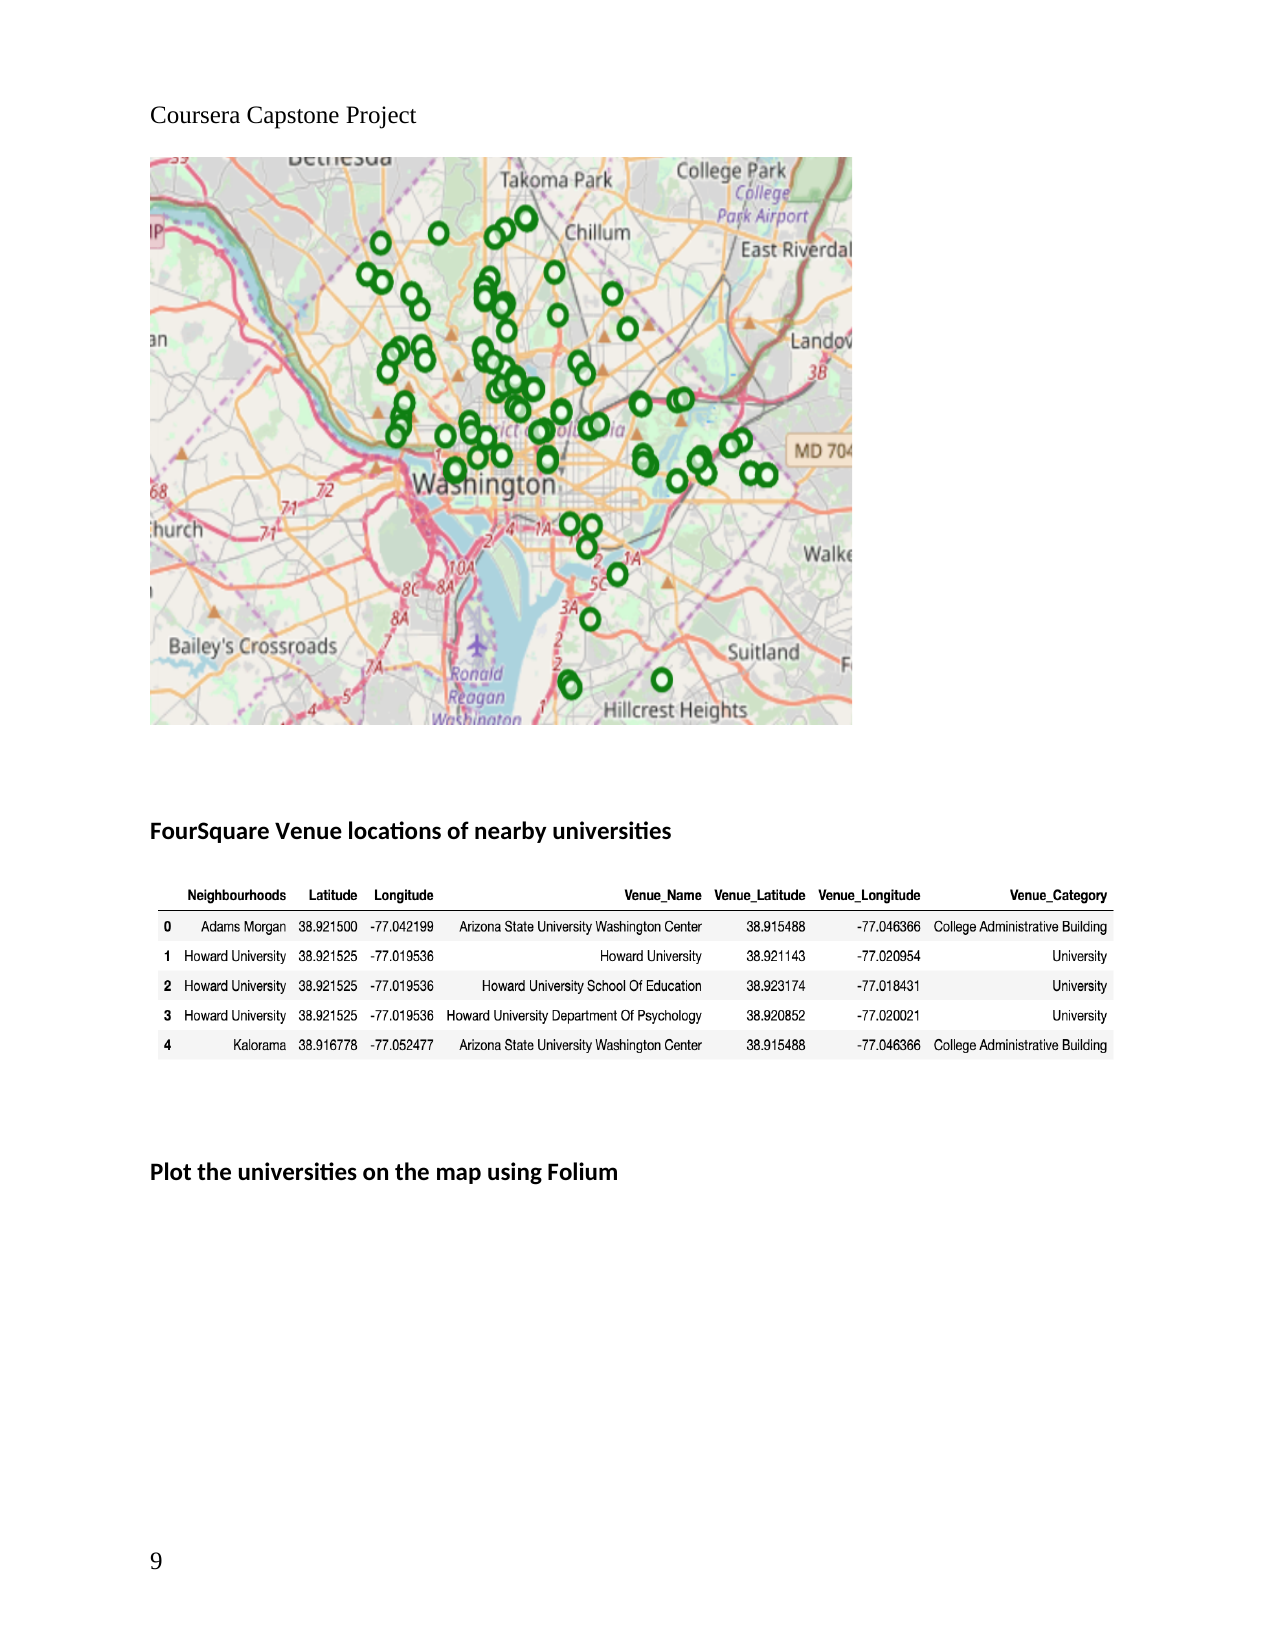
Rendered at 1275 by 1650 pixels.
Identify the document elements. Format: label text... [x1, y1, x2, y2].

picture [150, 875, 1134, 1067]
picture [150, 157, 853, 725]
text Plot the universities on the map using Folium [150, 1156, 1125, 1186]
text FourSquare Venue locations of nearby universities [150, 815, 1125, 845]
